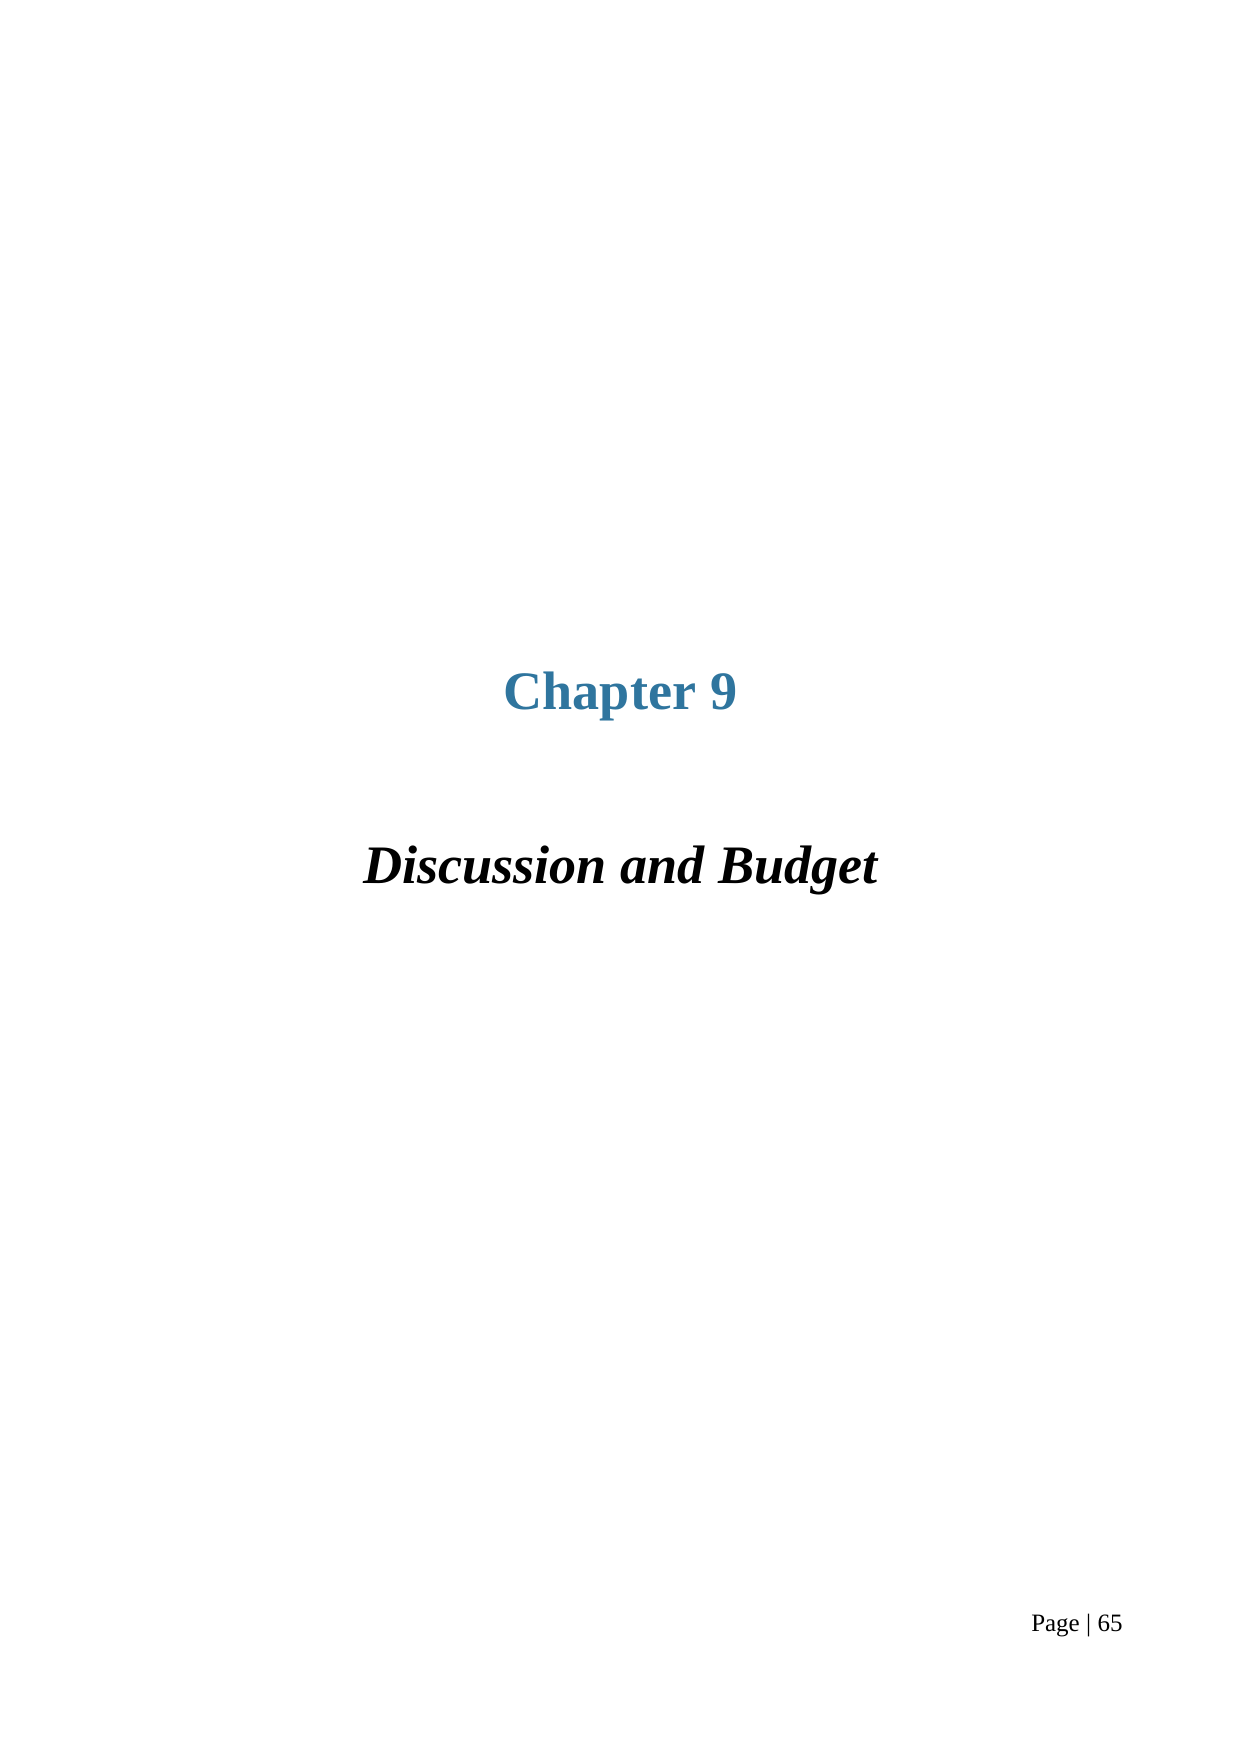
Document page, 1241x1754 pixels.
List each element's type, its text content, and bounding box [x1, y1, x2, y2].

subtitle Discussion and Budget [118, 833, 1122, 895]
subtitle Chapter 9 [118, 658, 1122, 721]
